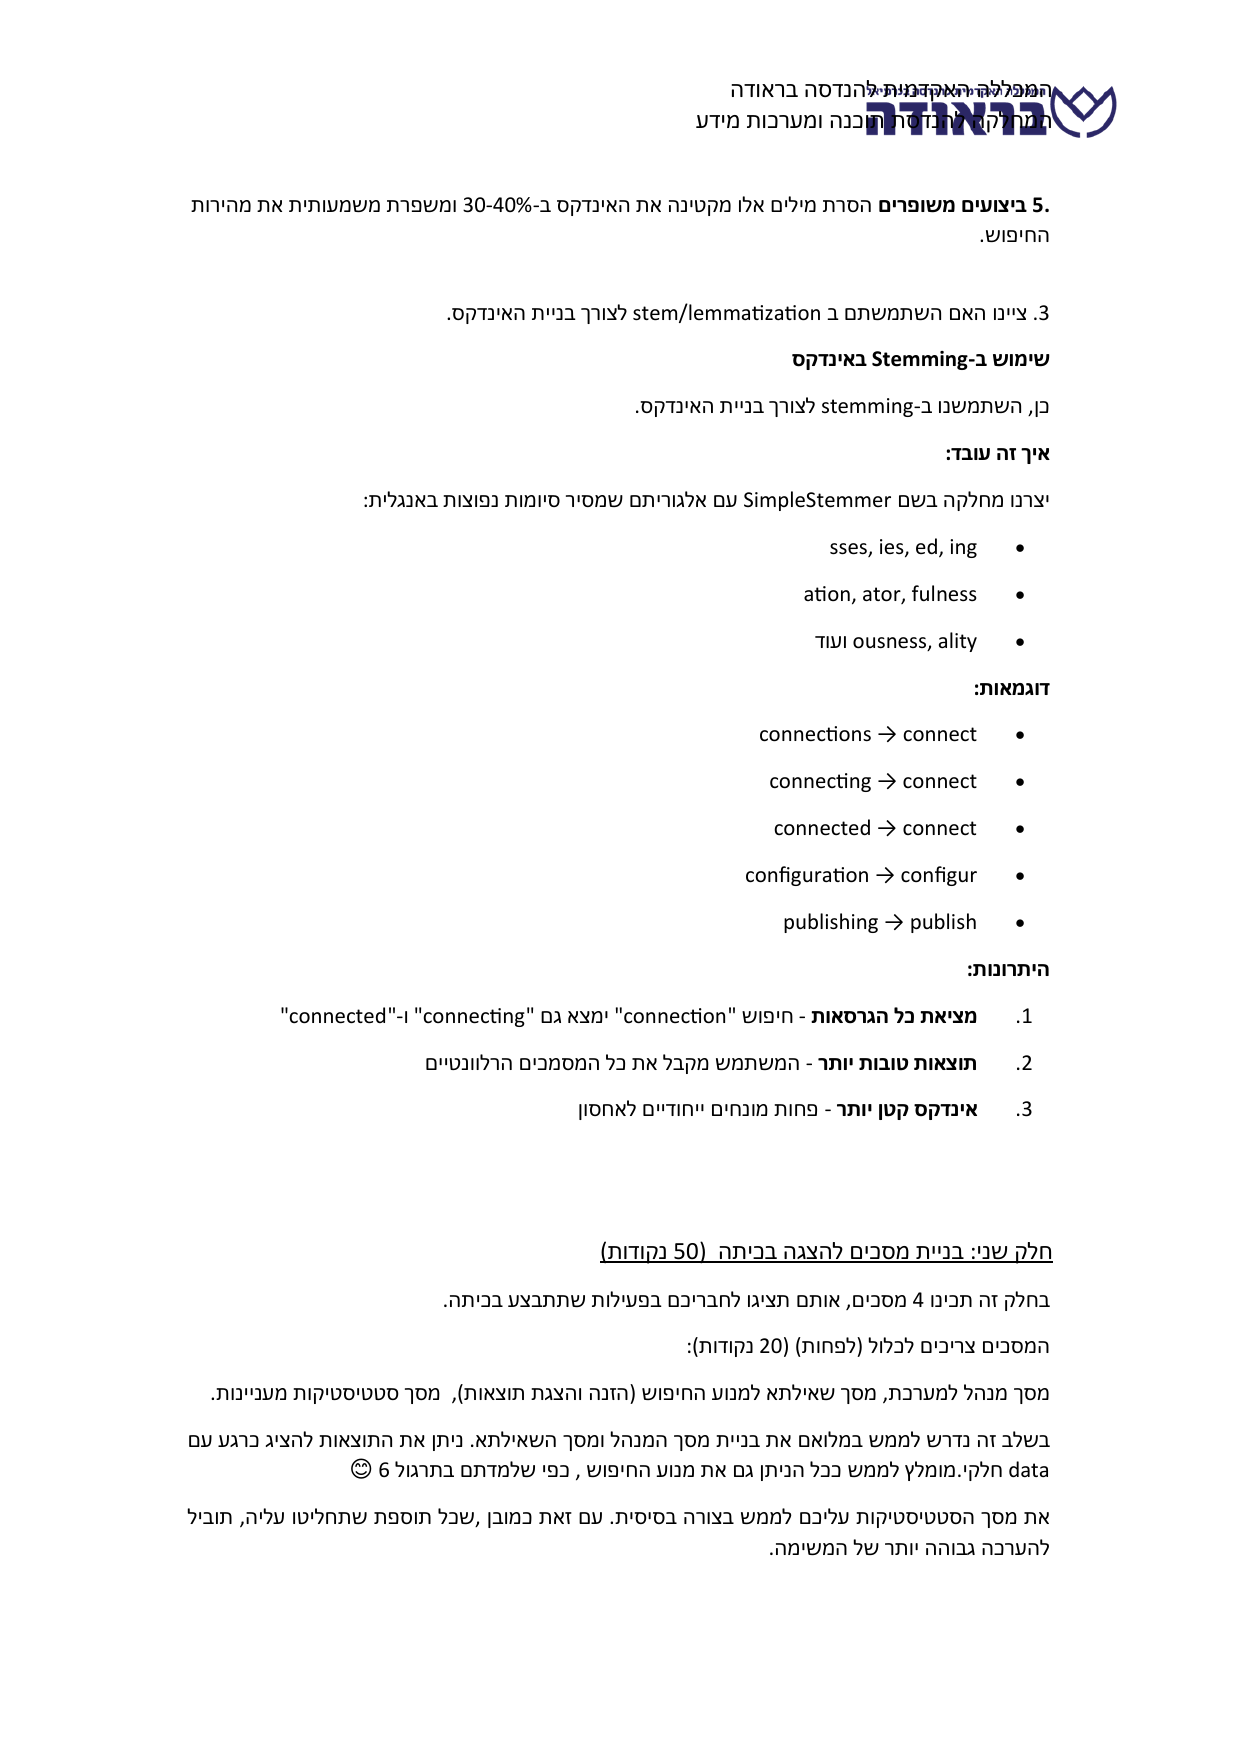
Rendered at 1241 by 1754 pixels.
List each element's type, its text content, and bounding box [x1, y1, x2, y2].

picture [858, 79, 1123, 143]
text מסך מנהל למערכת, מסך שאילתא למנוע החיפוש (הזנה והצגת תוצאות), מסך סטטיסטיקות מעניינות. [187, 1379, 1050, 1407]
list connecting → connect [187, 767, 1015, 795]
text בשלב זה נדרש לממש במלואם את בניית מסך המנהל ומסך השאילתא. ניתן את התוצאות להציג כרגע עם data חלקי.מומלץ לממש ככל הניתן גם את מנוע החיפוש , כפי שלמדתם בתרגול 6 😊 [187, 1426, 1050, 1484]
text איך זה עובד: [187, 439, 1050, 467]
list configuration → configur [187, 861, 1015, 889]
text כן, השתמשנו ב-stemming לצורך בניית האינדקס. [187, 392, 1050, 420]
text יצרנו מחלקה בשם SimpleStemmer עם אלגוריתם שמסיר סיומות נפוצות באנגלית: [187, 486, 1050, 514]
list sses, ies, ed, ing [187, 532, 1015, 561]
text היתרונות: [187, 954, 1050, 982]
list ousness, ality ועוד [187, 626, 1015, 654]
list ation, ator, fulness [187, 579, 1015, 607]
list connected → connect [187, 814, 1015, 842]
list publishing → publish [187, 907, 1015, 936]
text דוגמאות: [187, 673, 1050, 701]
text .5 ביצועים משופרים הסרת מילים אלו מקטינה את האינדקס ב-30-40% ומשפרת משמעותית את מהירות החיפוש. [187, 191, 1050, 249]
text המסכים צריכים לכלול (לפחות) (20 נקודות): [187, 1332, 1050, 1360]
list אינדקס קטן יותר - פחות מונחים ייחודיים לאחסון [187, 1095, 1015, 1123]
text בחלק זה תכינו 4 מסכים, אותם תציגו לחבריכם בפעילות שתתבצע בכיתה. [187, 1285, 1050, 1313]
list connections → connect [187, 720, 1015, 748]
list תוצאות טובות יותר - המשתמש מקבל את כל המסמכים הרלוונטיים [187, 1048, 1015, 1076]
list מציאת כל הגרסאות - חיפוש "connection" ימצא גם "connecting" ו-"connected" [187, 1001, 1015, 1029]
text את מסך הסטטיסטיקות עליכם לממש בצורה בסיסית. עם זאת כמובן ,שכל תוספת שתחליטו עליה, תוביל להערכה גבוהה יותר של המשימה. [187, 1503, 1050, 1561]
text שימוש ב-Stemming באינדקס [187, 345, 1050, 373]
text 3. ציינו האם השתמשתם ב stem/lemmatization לצורך בניית האינדקס. [187, 268, 1050, 326]
text חלק שני: בניית מסכים להצגה בכיתה (50 נקודות) [187, 1236, 1053, 1266]
